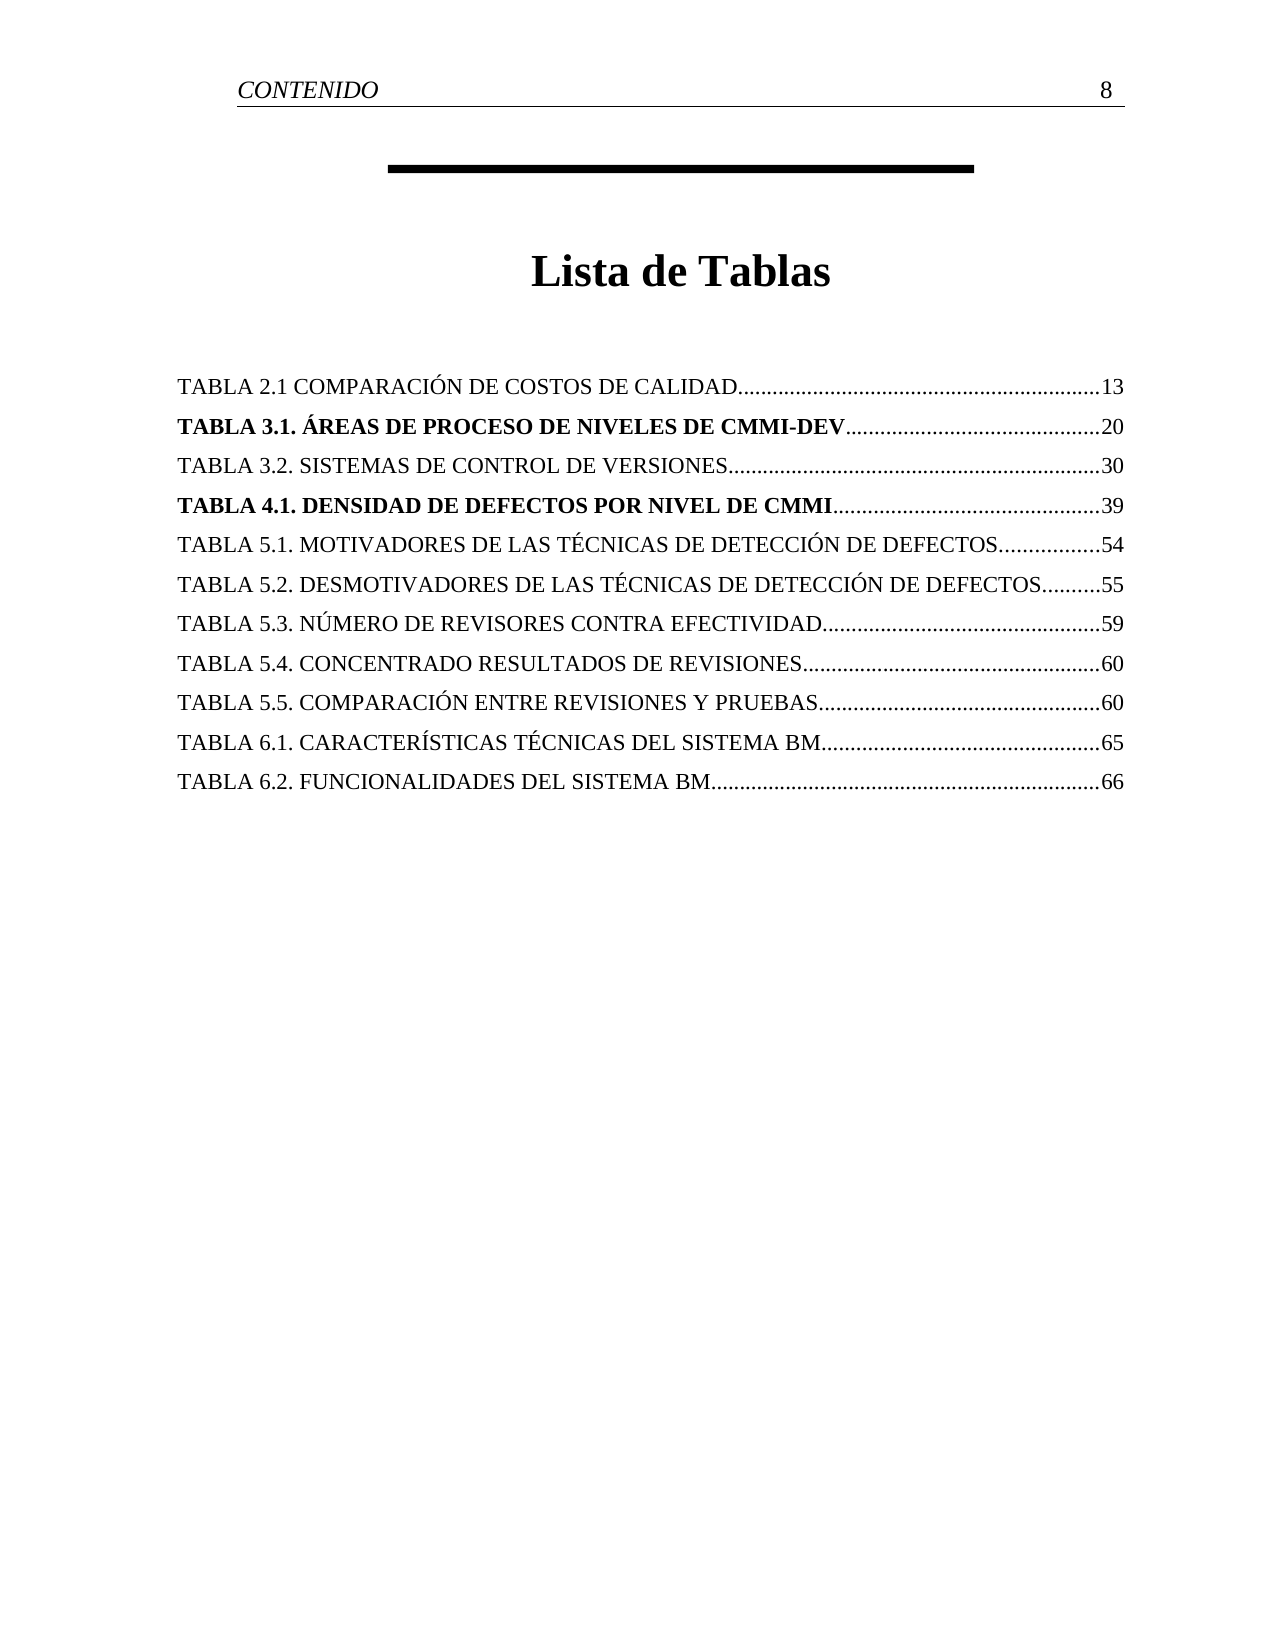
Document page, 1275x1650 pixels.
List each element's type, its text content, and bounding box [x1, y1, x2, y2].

text Tabla 5.1. Motivadores de las técnicas de detección de defectos. 54 [177, 531, 1125, 557]
text Tabla 3.1. Áreas de proceso de niveles de CMMI-DEV. 20 [177, 413, 1125, 439]
text Tabla 6.2. Funcionalidades del sistema BM. 66 [177, 768, 1125, 794]
text Tabla 2.1 Comparación de costos de calidad. 13 [177, 373, 1125, 399]
text Tabla 4.1. Densidad de defectos por nivel de CMMI. 39 [177, 492, 1125, 518]
text Tabla 3.2. Sistemas de control de versiones. 30 [177, 452, 1125, 478]
text Tabla 5.3. Número de revisores contra efectividad. 59 [177, 610, 1125, 636]
text Tabla 5.4. Concentrado resultados de revisiones. 60 [177, 649, 1125, 676]
text Tabla 5.5. Comparación entre revisiones y pruebas. 60 [177, 689, 1125, 715]
text Lista de Tablas [237, 244, 1125, 297]
text Tabla 6.1. Características técnicas del sistema BM. 65 [177, 728, 1125, 755]
text Tabla 5.2. Desmotivadores de las técnicas de detección de defectos. 55 [177, 571, 1125, 597]
